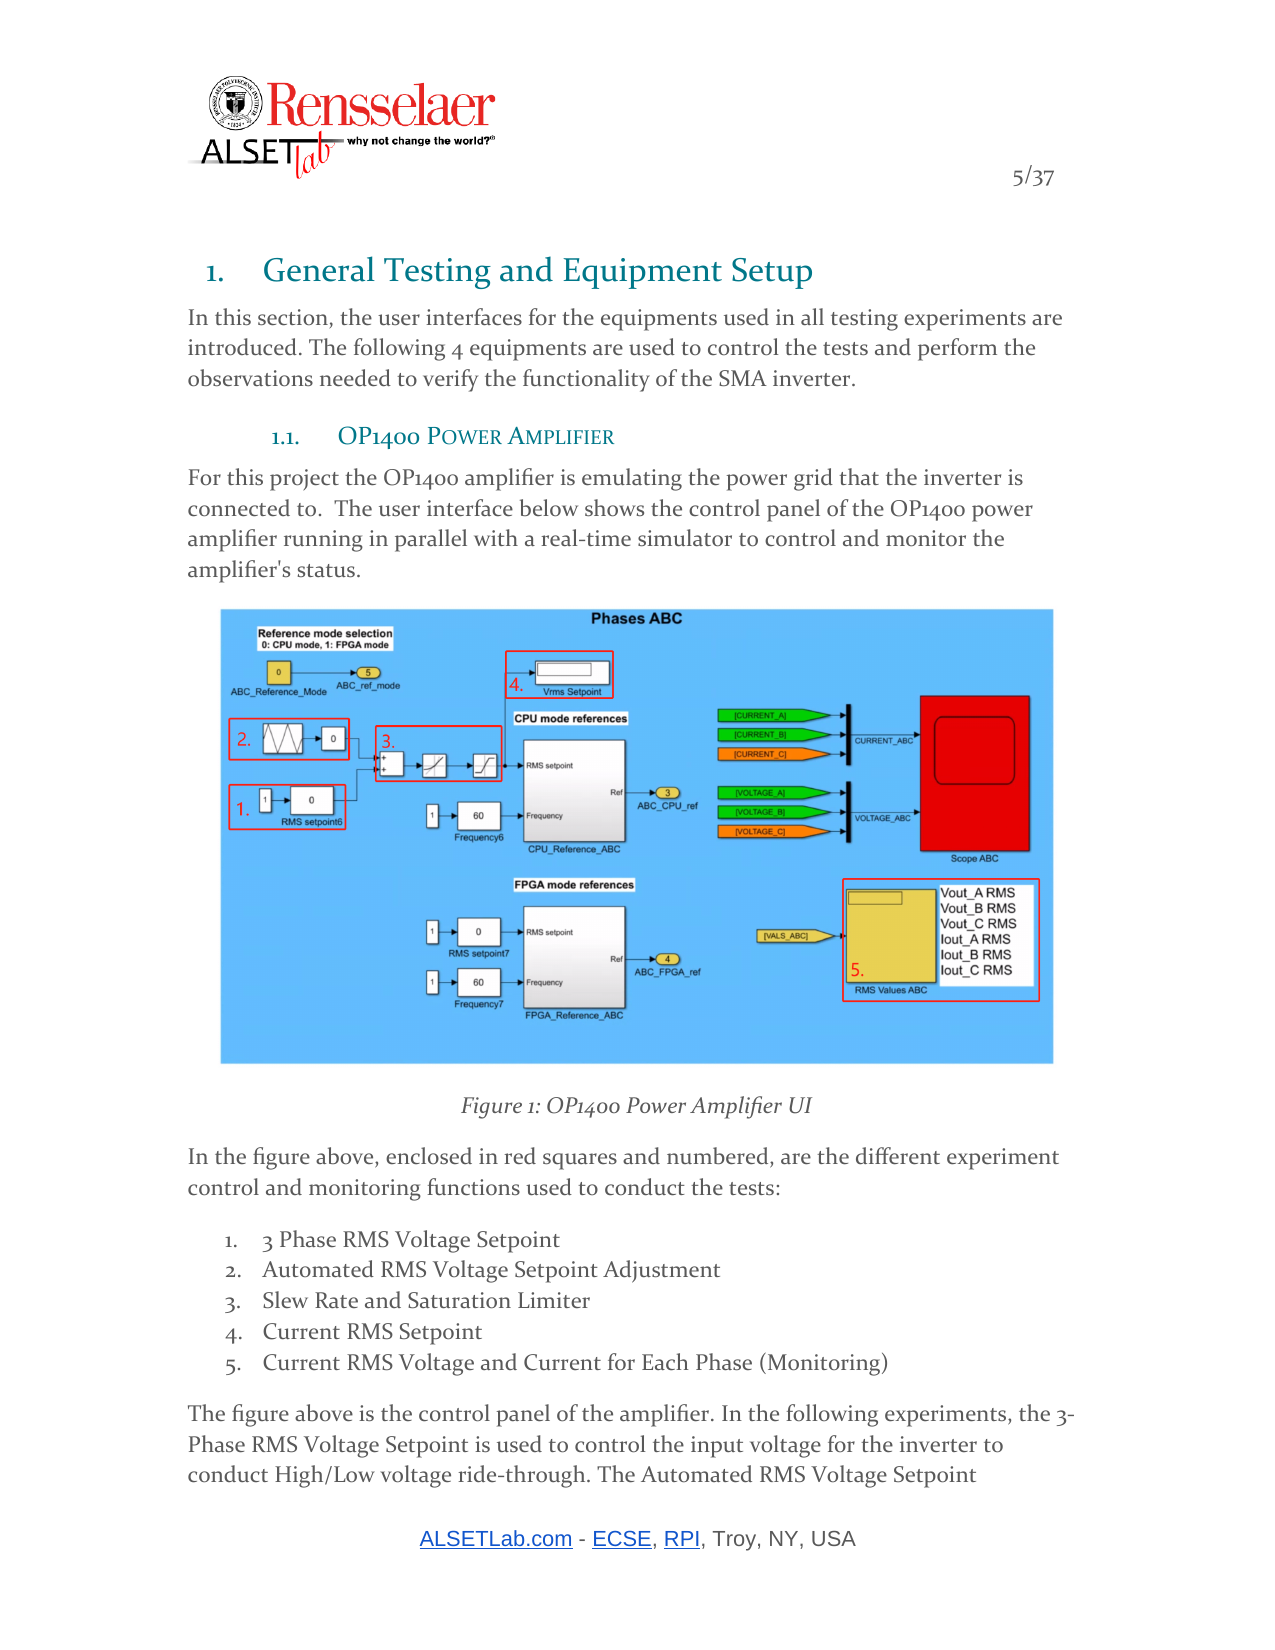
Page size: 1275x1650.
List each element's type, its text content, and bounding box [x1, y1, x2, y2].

list Current RMS Setpoint [225, 1317, 1087, 1345]
list Automated RMS Voltage Setpoint Adjustment [225, 1255, 1087, 1283]
subtitle OP1400 Power Amplifier [300, 420, 1087, 450]
text In this section, the user interfaces for the equipments used in all testing experiments are introduced. The following 4 equipments are used to control the tests and perform the observations needed to verify the functionality of the SMA inverter. [187, 303, 1087, 392]
text For this project the OP1400 amplifier is emulating the power grid that the inverter is connected to. The user interface below shows the control panel of the OP1400 power amplifier running in parallel with a real-time simulator to control and monitor the amplifier's status. [187, 463, 1087, 583]
text Figure 1: OP1400 Power Amplifier UI [187, 1091, 1087, 1119]
subtitle General Testing and Equipment Setup [225, 249, 1087, 290]
picture [187, 75, 498, 182]
list 3 Phase RMS Voltage Setpoint [225, 1225, 1087, 1253]
list Slew Rate and Saturation Limiter [225, 1286, 1087, 1314]
list Current RMS Voltage and Current for Each Phase (Monitoring) [225, 1348, 1087, 1376]
picture [217, 606, 1058, 1068]
text In the figure above, enclosed in red squares and numbered, are the different experiment control and monitoring functions used to conduct the tests: [187, 1142, 1087, 1201]
